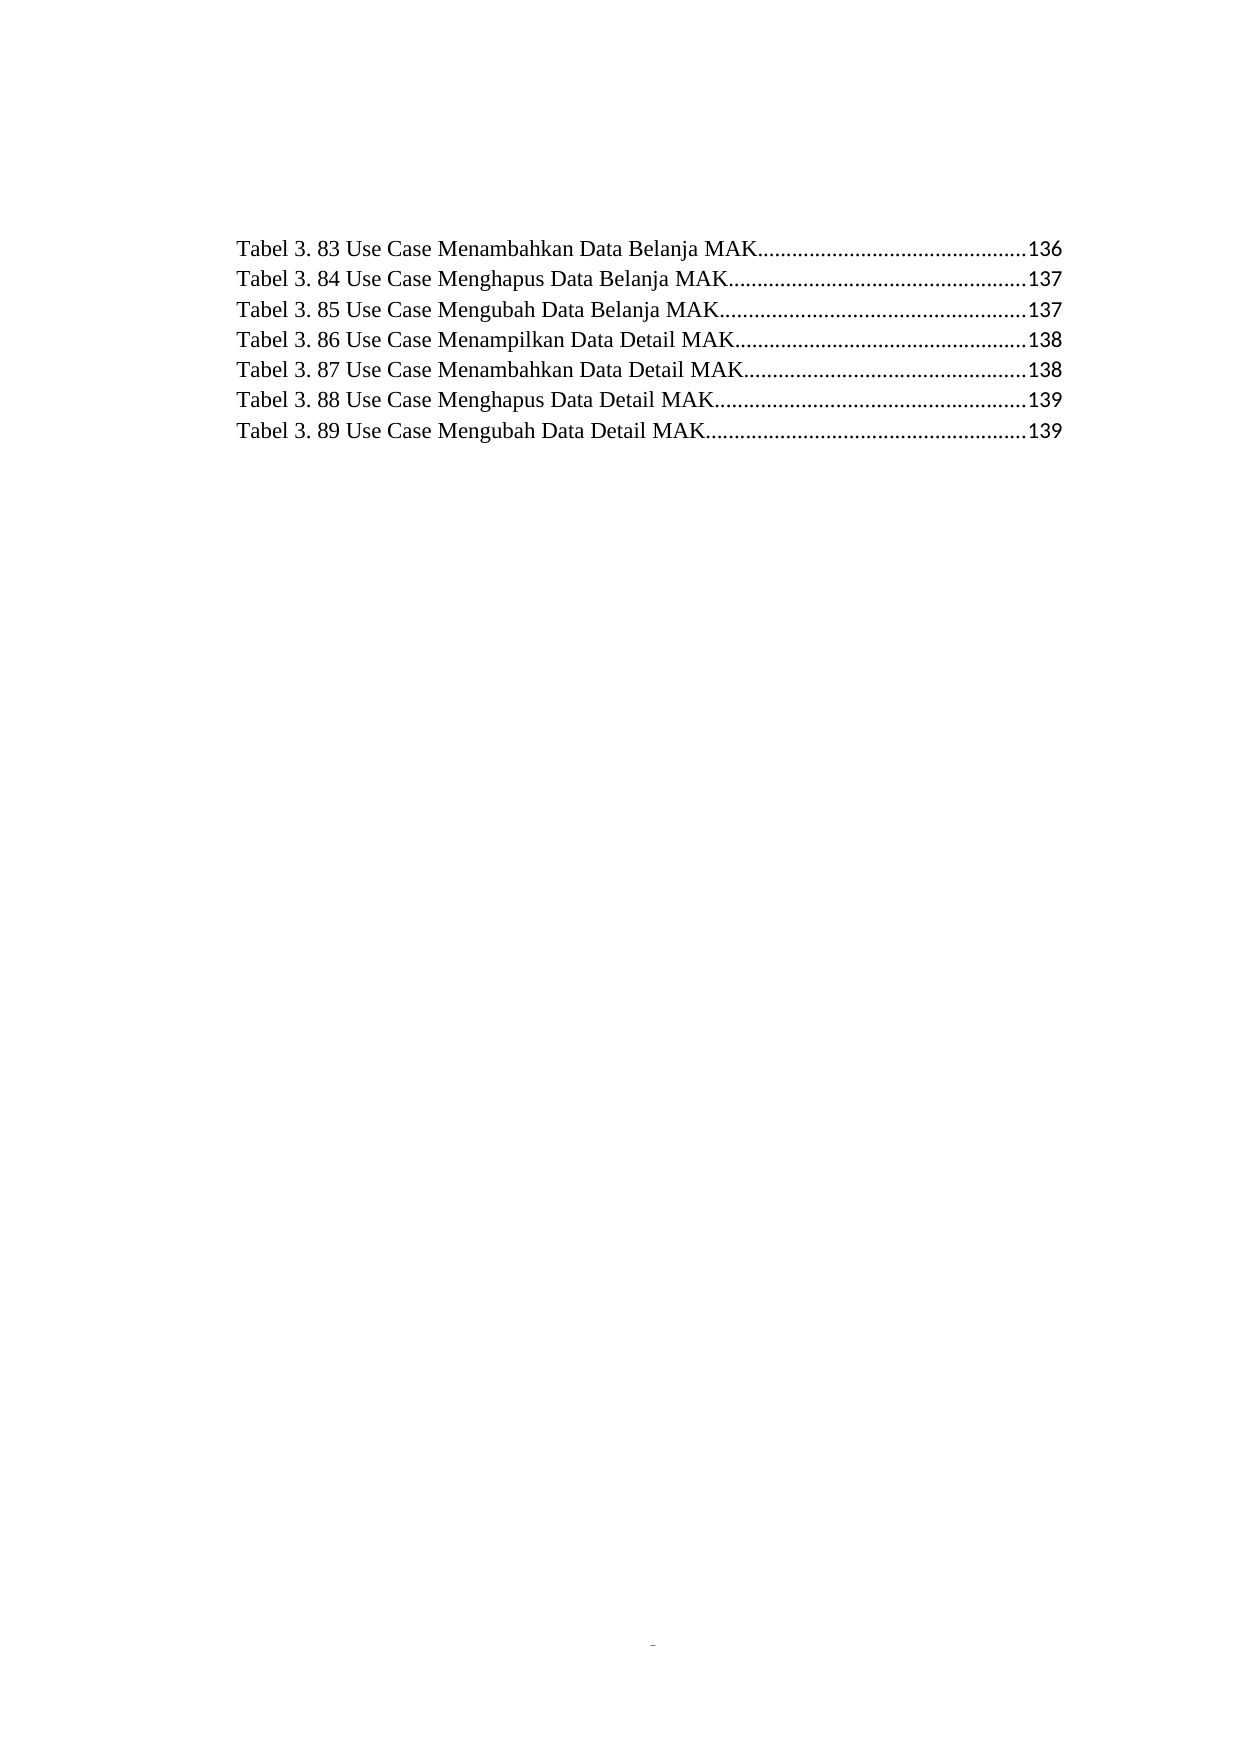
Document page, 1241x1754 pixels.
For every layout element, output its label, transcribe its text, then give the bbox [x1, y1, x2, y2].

text Tabel 3. 87 Use Case Menambahkan Data Detail MAK 138 [236, 355, 1107, 383]
text Tabel 3. 84 Use Case Menghapus Data Belanja MAK 137 [236, 264, 1107, 293]
text Tabel 3. 83 Use Case Menambahkan Data Belanja MAK 136 [236, 234, 1107, 262]
text Tabel 3. 85 Use Case Mengubah Data Belanja MAK 137 [236, 295, 1107, 323]
text Tabel 3. 89 Use Case Mengubah Data Detail MAK 139 [236, 416, 1107, 444]
text Tabel 3. 86 Use Case Menampilkan Data Detail MAK 138 [236, 325, 1107, 353]
text Tabel 3. 88 Use Case Menghapus Data Detail MAK 139 [236, 386, 1107, 413]
